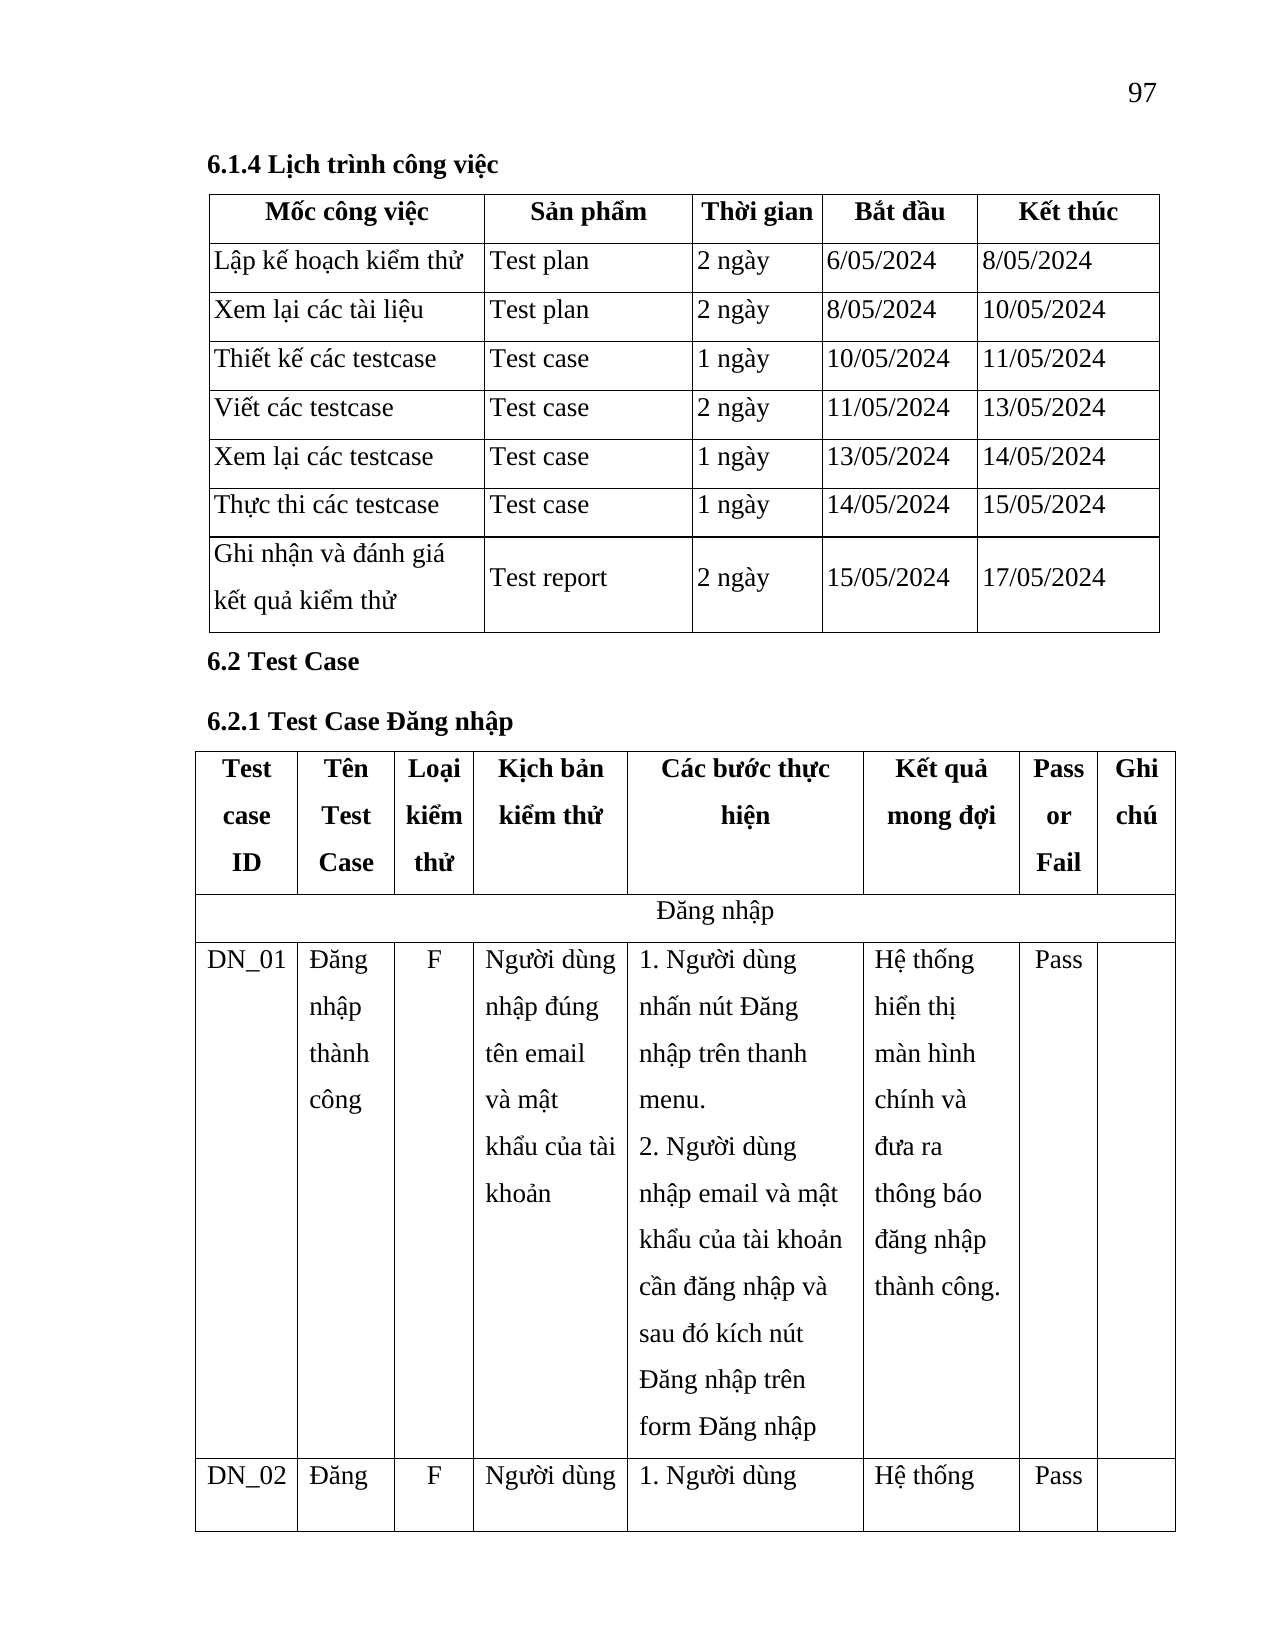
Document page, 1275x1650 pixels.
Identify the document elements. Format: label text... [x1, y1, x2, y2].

table_cell 17/05/2024 [978, 538, 1159, 632]
table_cell DN_01 [196, 943, 297, 1458]
table_cell 10/05/2024 [978, 293, 1159, 341]
table_cell 14/05/2024 [978, 440, 1159, 487]
table_cell Pass [1020, 1459, 1097, 1531]
table_cell 1 ngày [693, 489, 822, 536]
table_cell 15/05/2024 [978, 489, 1159, 536]
table_cell 13/05/2024 [978, 391, 1159, 439]
table_cell [1098, 943, 1175, 1458]
table_header Pass or Fail [1020, 752, 1097, 893]
subtitle Test Case Đăng nhập [207, 704, 1157, 736]
table_cell 1. Người dùng nhấn nút Đăng nhập trên thanh menu. 2. Người dùng nhập email và mật khẩu của tài khoản cần đăng nhập và sau đó kích nút Đăng nhập trên form Đăng nhập [628, 943, 863, 1458]
table_cell Test case [485, 391, 692, 439]
table_header Bắt đầu [823, 195, 977, 243]
table_cell Thực thi các testcase [210, 489, 484, 536]
table_header Tên Test Case [298, 752, 394, 893]
table_cell 1 ngày [693, 440, 822, 487]
table_cell 10/05/2024 [823, 342, 977, 390]
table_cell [628, 1459, 863, 1531]
table_cell 8/05/2024 [978, 244, 1159, 292]
table_cell [1098, 1459, 1175, 1531]
table_header Test case ID [196, 752, 297, 893]
table_cell Xem lại các testcase [210, 440, 484, 487]
table_cell Xem lại các tài liệu [210, 293, 484, 341]
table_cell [474, 1459, 627, 1531]
table_cell 2 ngày [693, 293, 822, 341]
table_cell 11/05/2024 [823, 391, 977, 439]
table_cell Test case [485, 440, 692, 487]
table_cell 2 ngày [693, 538, 822, 632]
table_header Thời gian [693, 195, 822, 243]
table_cell Test plan [485, 293, 692, 341]
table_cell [298, 1459, 394, 1531]
table_header Mốc công việc [210, 195, 484, 243]
table_cell Viết các testcase [210, 391, 484, 439]
table_cell Test case [485, 489, 692, 536]
table_cell Đăng nhập [196, 895, 1175, 942]
table_cell 2 ngày [693, 391, 822, 439]
table_header Sản phẩm [485, 195, 692, 243]
table_header Loại kiểm thử [395, 752, 473, 893]
table_cell Đăng nhập thành công [298, 943, 394, 1458]
table_cell Lập kế hoạch kiểm thử [210, 244, 484, 292]
table_cell Hệ thống hiển thị màn hình chính và đưa ra thông báo đăng nhập thành công. [864, 943, 1019, 1458]
table_header Kết thúc [978, 195, 1159, 243]
table_cell Ghi nhận và đánh giá kết quả kiểm thử [210, 538, 484, 632]
table_cell 1 ngày [693, 342, 822, 390]
table_cell Pass [1020, 943, 1097, 1458]
table_cell 13/05/2024 [823, 440, 977, 487]
table_header Ghi chú [1098, 752, 1175, 893]
table_cell Test case [485, 342, 692, 390]
subtitle Lịch trình công việc [207, 148, 1157, 179]
table_cell DN_02 [196, 1459, 297, 1531]
table_cell F [395, 943, 473, 1458]
table_cell 6/05/2024 [823, 244, 977, 292]
table_cell 15/05/2024 [823, 538, 977, 632]
table_cell Thiết kế các testcase [210, 342, 484, 390]
table_header Kịch bản kiểm thử [474, 752, 627, 893]
table_cell 14/05/2024 [823, 489, 977, 536]
table_header Kết quả mong đợi [864, 752, 1019, 893]
table_cell 8/05/2024 [823, 293, 977, 341]
table_header Các bước thực hiện [628, 752, 863, 893]
table_cell Người dùng nhập đúng tên email và mật khẩu của tài khoản [474, 943, 627, 1458]
table_cell F [395, 1459, 473, 1531]
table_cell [864, 1459, 1019, 1531]
table_cell Test plan [485, 244, 692, 292]
table_cell 2 ngày [693, 244, 822, 292]
table_cell 11/05/2024 [978, 342, 1159, 390]
subtitle Test Case [207, 645, 1157, 677]
table_cell Test report [485, 538, 692, 632]
